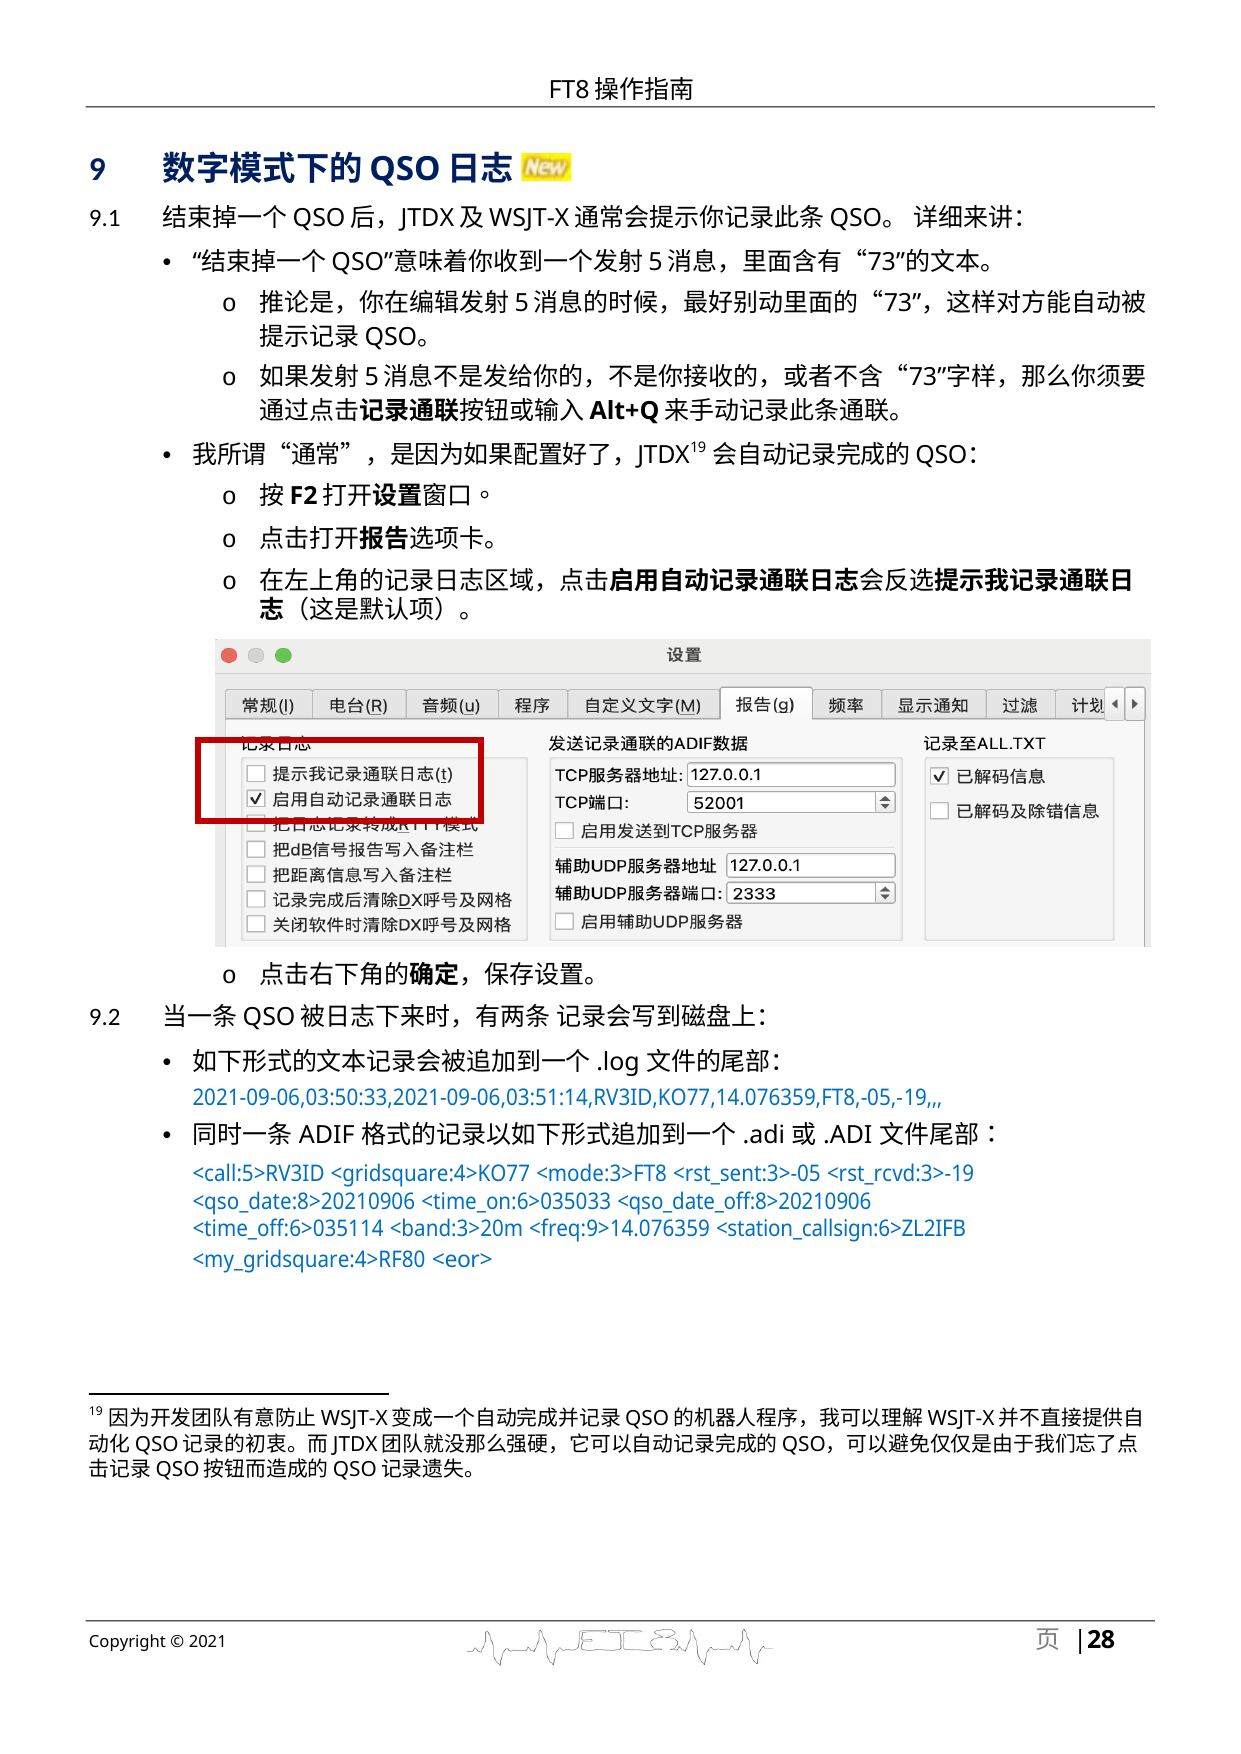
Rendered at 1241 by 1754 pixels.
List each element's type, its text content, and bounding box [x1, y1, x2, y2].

list 结束掉一个QSO后，JTDX及WSJT-X通常会提示你记录此条QSO。 详细来讲： [89, 197, 1234, 233]
list 如下形式的文本记录会被追加到一个 .log 文件的尾部： [162, 1041, 1234, 1077]
list 如果发射5消息不是发给你的，不是你接收的，或者不含“73”字样，那么你须要通过点击记录通联按钮或输入Alt+Q来手动记录此条通联。 [222, 359, 1148, 426]
list 同时一条 ADIF 格式的记录以如下形式追加到一个 .adi 或 .ADI 文件尾部： [162, 1117, 1234, 1151]
subtitle 数字模式下的QSO日志 [89, 142, 1234, 190]
picture [215, 639, 1151, 947]
text <time_off:6>035114 <band:3>20m <freq:9>14.076359 <station_callsign:6>ZL2IFB [192, 1214, 1234, 1241]
text <call:5>RV3ID <gridsquare:4>KO77 <mode:3>FT8 <rst_sent:3>-05 <rst_rcvd:3>-19 [192, 1154, 1234, 1188]
list “结束掉一个QSO”意味着你收到一个发射5消息，里面含有“73”的文本。 [162, 246, 1152, 277]
text <my_gridsquare:4>RF80 <eor> [192, 1241, 1234, 1274]
list 我所谓“通常”，是因为如果配置好了，JTDX19 会自动记录完成的QSO： [162, 434, 1234, 471]
picture [467, 1628, 774, 1666]
list 推论是，你在编辑发射5消息的时候，最好别动里面的“73”，这样对方能自动被提示记录QSO。 [222, 284, 1148, 352]
text 2021-09-06,03:50:33,2021-09-06,03:51:14,RV3ID,KO77,14.076359,FT8,-05,-19,,, [192, 1081, 1234, 1112]
picture [521, 153, 572, 181]
list 在左上角的记录日志区域，点击启用自动记录通联日志会反选提示我记录通联日志（这是默认项）。 [222, 566, 1152, 625]
text 19 因为开发团队有意防止WSJT-X变成一个自动完成并记录QSO的机器人程序，我可以理解WSJT-X并不直接提供自动化QSO记录的初衷。而JTDX团队就没那么强硬，它可以自动记录完成的QSO，可以避免仅仅是由于我们忘了点击记录QSO按钮而造成的QSO记录遗失。 [89, 1394, 1152, 1483]
list 点击打开报告选项卡。 [222, 518, 1234, 555]
picture [215, 743, 478, 818]
list 按F2打开设置窗口。 [222, 478, 1234, 512]
list 当一条QSO被日志下来时，有两条 记录会写到磁盘上： [89, 997, 1234, 1033]
text <qso_date:8>20210906 <time_on:6>035033 <qso_date_off:8>20210906 [192, 1188, 1234, 1214]
